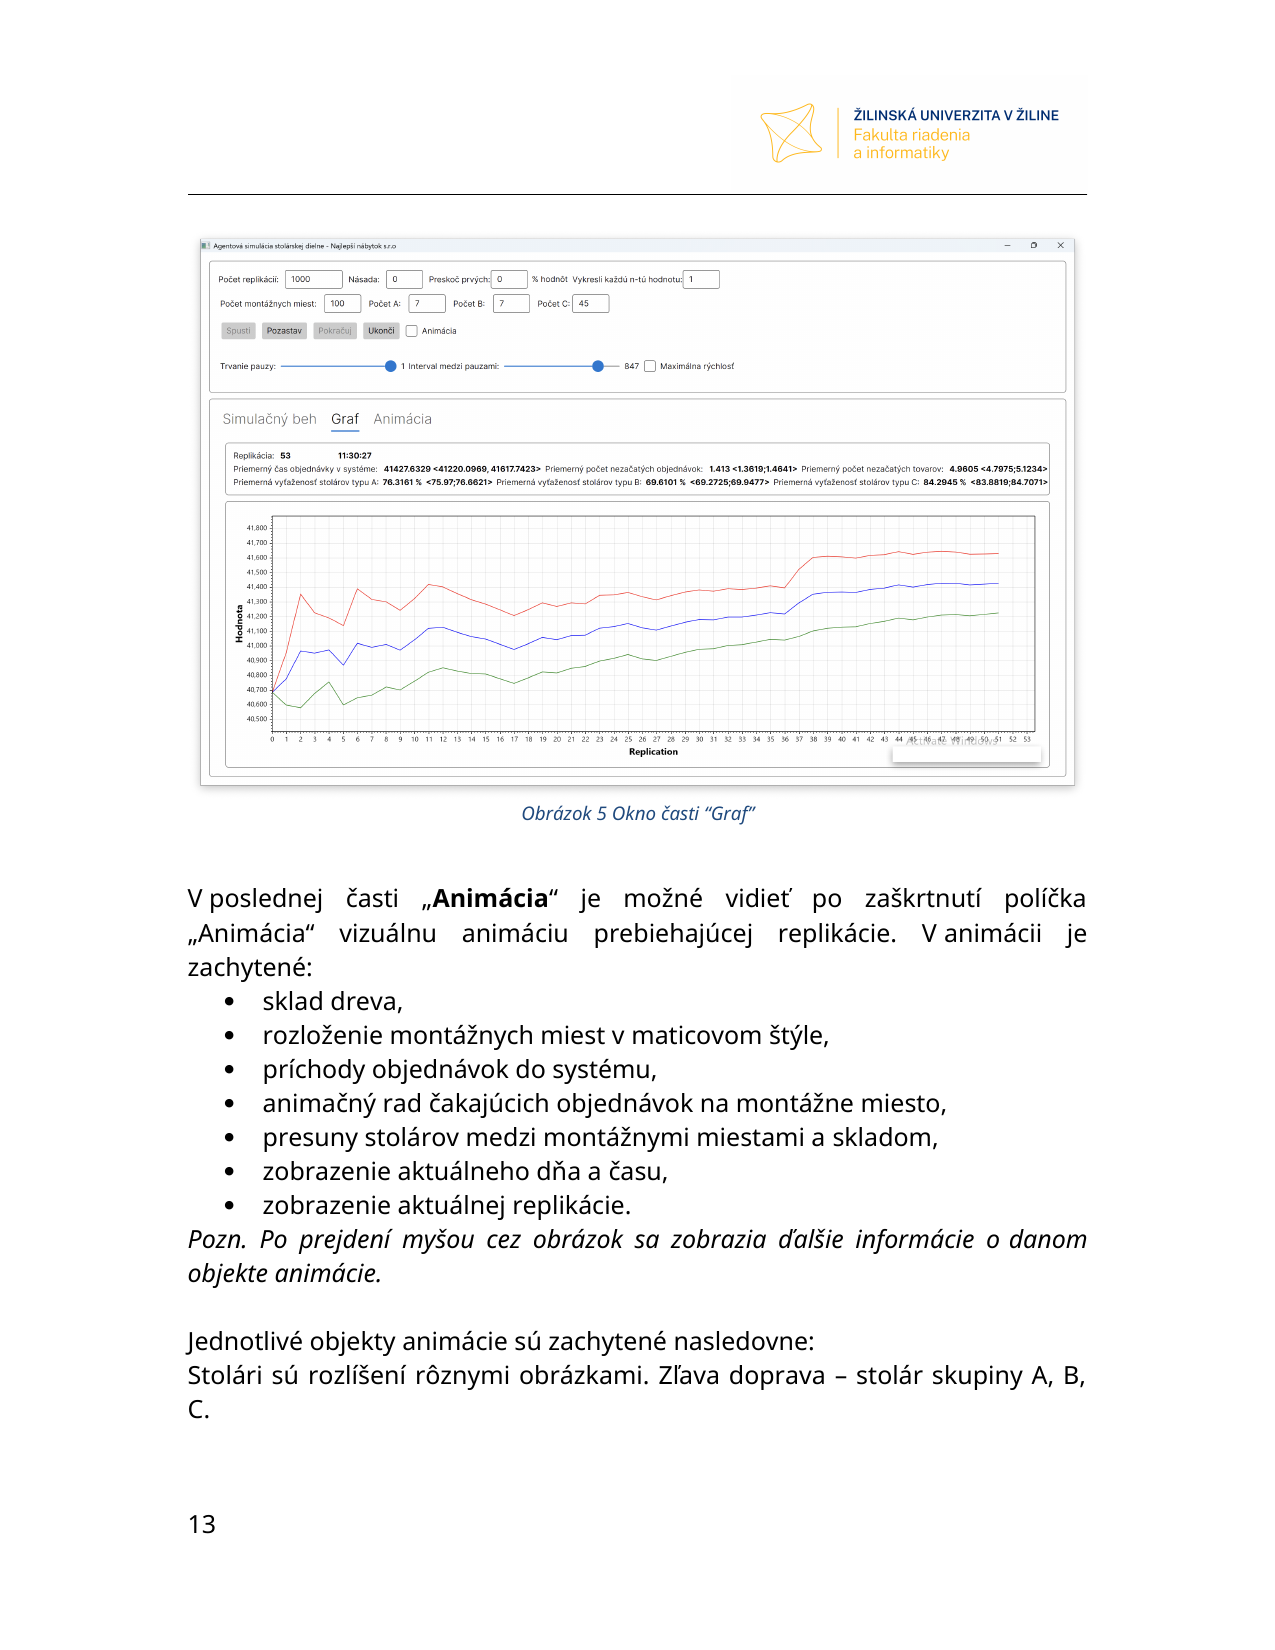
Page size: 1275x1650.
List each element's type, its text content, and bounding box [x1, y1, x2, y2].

list zobrazenie aktuálnej replikácie. [225, 1188, 1087, 1222]
picture [187, 228, 1088, 801]
list zobrazenie aktuálneho dňa a času, [225, 1154, 1087, 1188]
list príchody objednávok do systému, [225, 1051, 1087, 1086]
list presuny stolárov medzi montážnymi miestami a skladom, [225, 1119, 1087, 1154]
text Stolári sú rozlíšení rôznymi obrázkami. Zľava doprava – stolár skupiny A, B, C. [187, 1358, 1087, 1426]
text Obrázok 5 Okno časti “Graf” [187, 801, 1087, 826]
text Jednotlivé objekty animácie sú zachytené nasledovne: [187, 1324, 1087, 1358]
text Pozn. Po prejdení myšou cez obrázok sa zobrazia ďalšie informácie o danom objekte animácie. [187, 1222, 1087, 1290]
list rozloženie montážnych miest v maticovom štýle, [225, 1017, 1087, 1051]
list animačný rad čakajúcich objednávok na montážne miesto, [225, 1086, 1087, 1119]
list sklad dreva, [225, 983, 1087, 1017]
text V poslednej časti „Animácia“ je možné vidieť po zaškrtnutí políčka „Animácia“ vizuálnu animáciu prebiehajúcej replikácie. V animácii je zachytené: [187, 881, 1087, 983]
picture [731, 75, 1088, 192]
